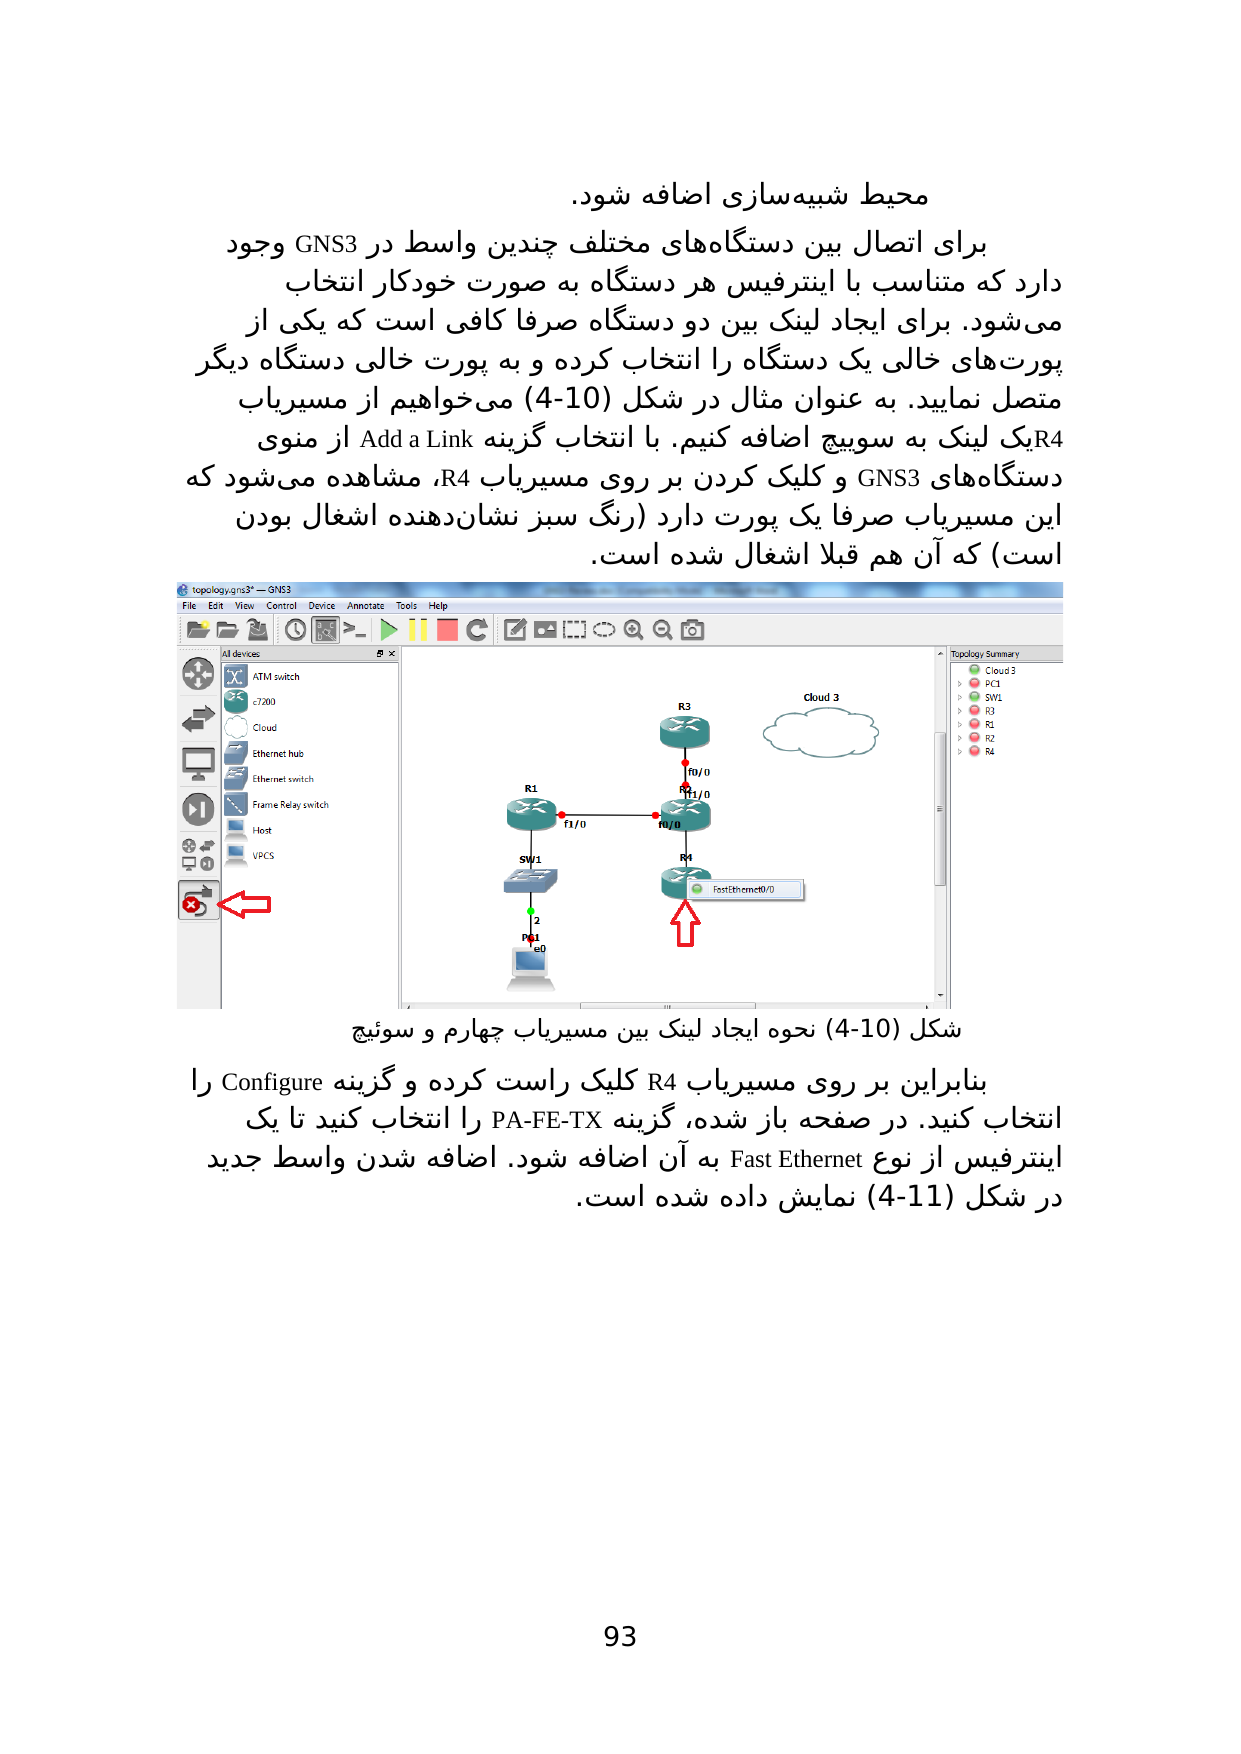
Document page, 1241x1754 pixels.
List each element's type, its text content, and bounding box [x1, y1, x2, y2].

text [177, 177, 967, 211]
text بنابراین بر روی مسیریاب R4 کلیک راست کرده و گزینه Configure را انتخاب کنید. در صفحه باز شده، گزینه PA-FE-TX را انتخاب کنید تا یک اینترفیس از نوع Fast Ethernet به آن اضافه شود. اضافه شدن واسط جدید در ‏شکل (4-21) نمایش داده شده است. [177, 1063, 1063, 1214]
picture [176, 582, 1064, 1009]
text نحوه ایجاد لینک بین مسیریاب چهارم و سوئیچ [177, 1017, 1063, 1042]
text برای اتصال بین دستگاه‌های مختلف چندین واسط در GNS3 وجود دارد که متناسب با اینترفیس هر دستگاه به صورت خودکار انتخاب می‌شود. برای ایجاد لینک بین دو دستگاه صرفا کافی است که یکی از پورت‌های خالی یک دستگاه را انتخاب کرده و به پورت خالی دستگاه دیگر متصل نمایید. به عنوان مثال در ‏شکل (4-20) می‌خواهیم از مسیریاب R4یک لینک به سوییچ اضافه کنیم. با انتخاب گزینه Add a Link از منوی دستگاه‌های GNS3 و کلیک کردن بر روی مسیریاب R4، مشاهده می‌شود که این مسیریاب صرفا یک پورت دارد (رنگ سبز نشان‌دهنده اشغال بودن است) که آن هم قبلا اشغال شده است. [177, 226, 1063, 571]
